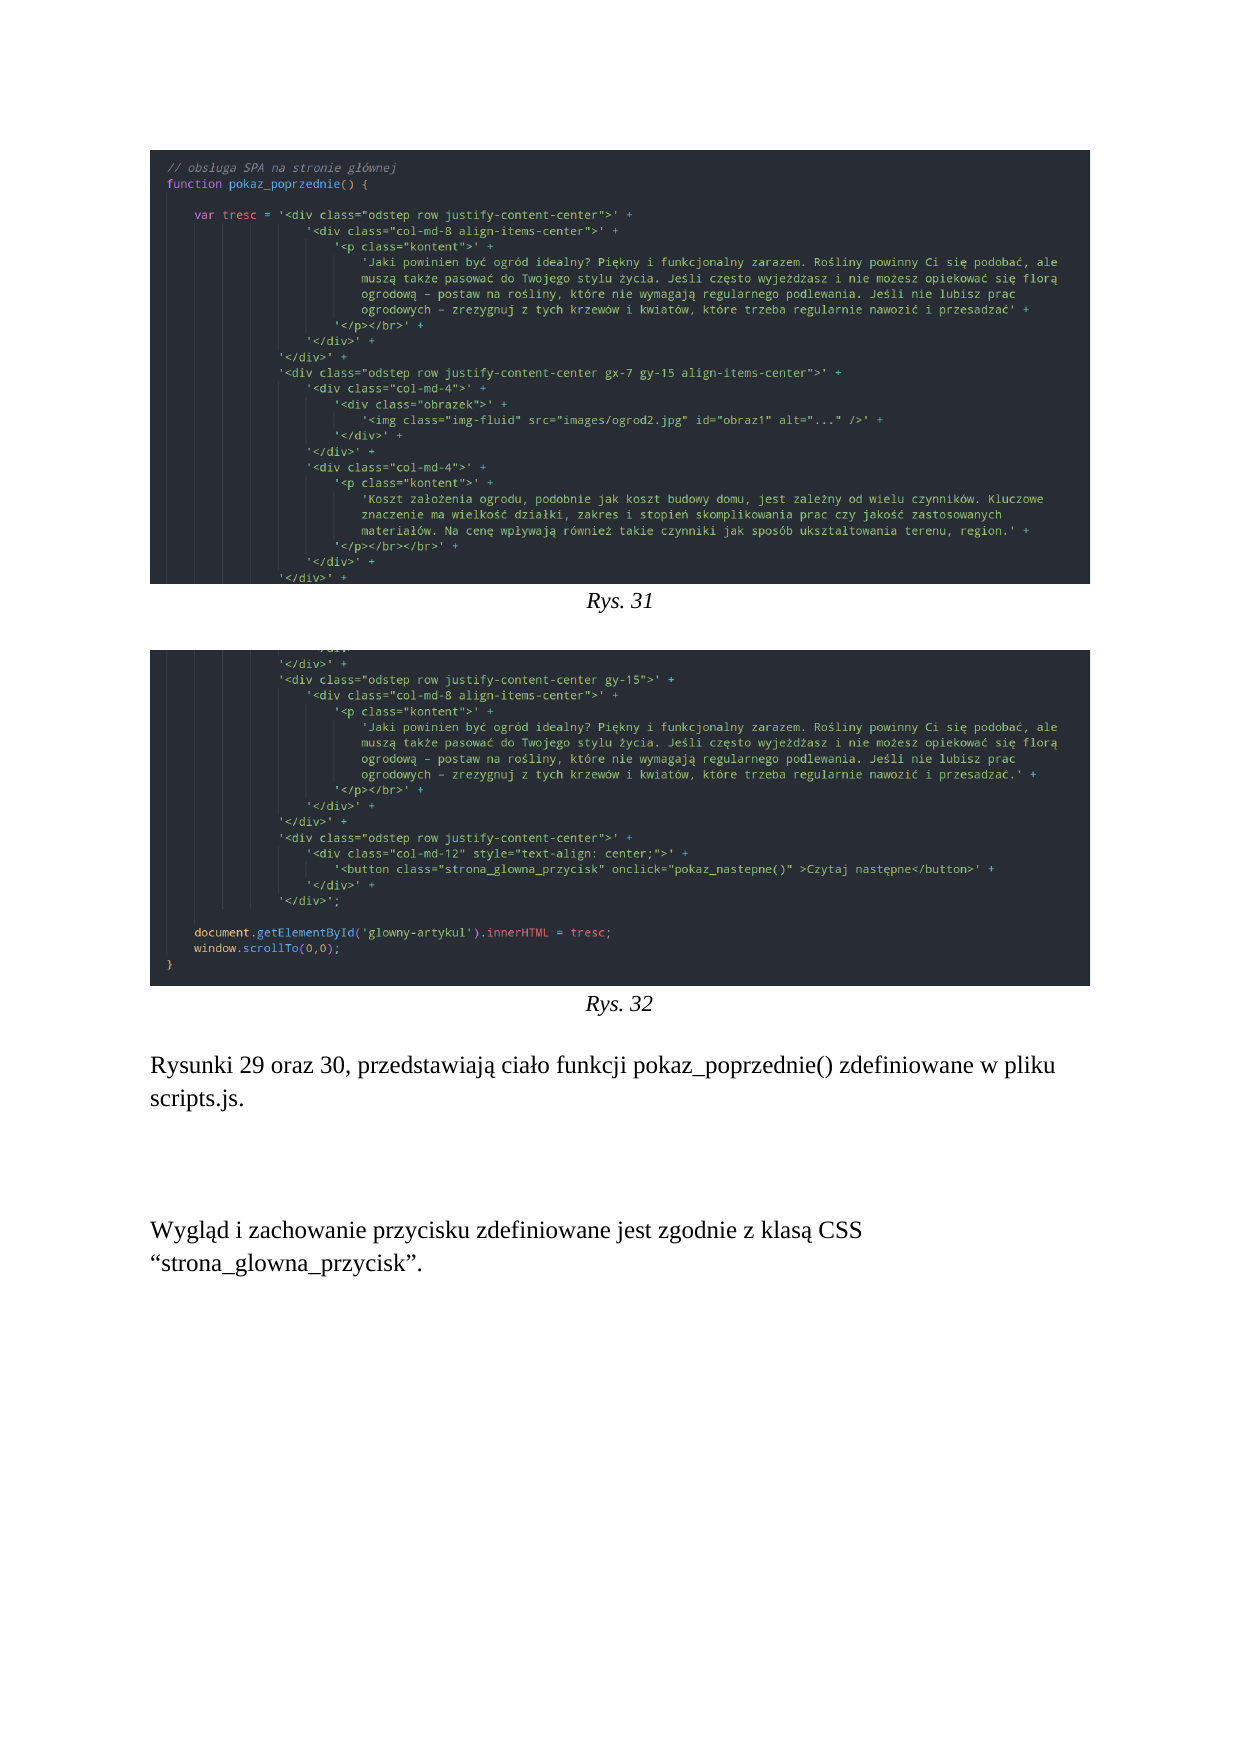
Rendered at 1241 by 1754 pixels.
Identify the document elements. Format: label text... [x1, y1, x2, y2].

text Rys. 32 [150, 990, 1090, 1016]
text Wygląd i zachowanie przycisku zdefiniowane jest zgodnie z klasą CSS “strona_glowna_przycisk”. [150, 1215, 1090, 1277]
picture [150, 150, 1091, 584]
picture [150, 650, 1091, 986]
text Rys. 31 [150, 587, 1090, 613]
text Rysunki 29 oraz 30, przedstawiają ciało funkcji pokaz_poprzednie() zdefiniowane w pliku scripts.js. [150, 1050, 1090, 1112]
